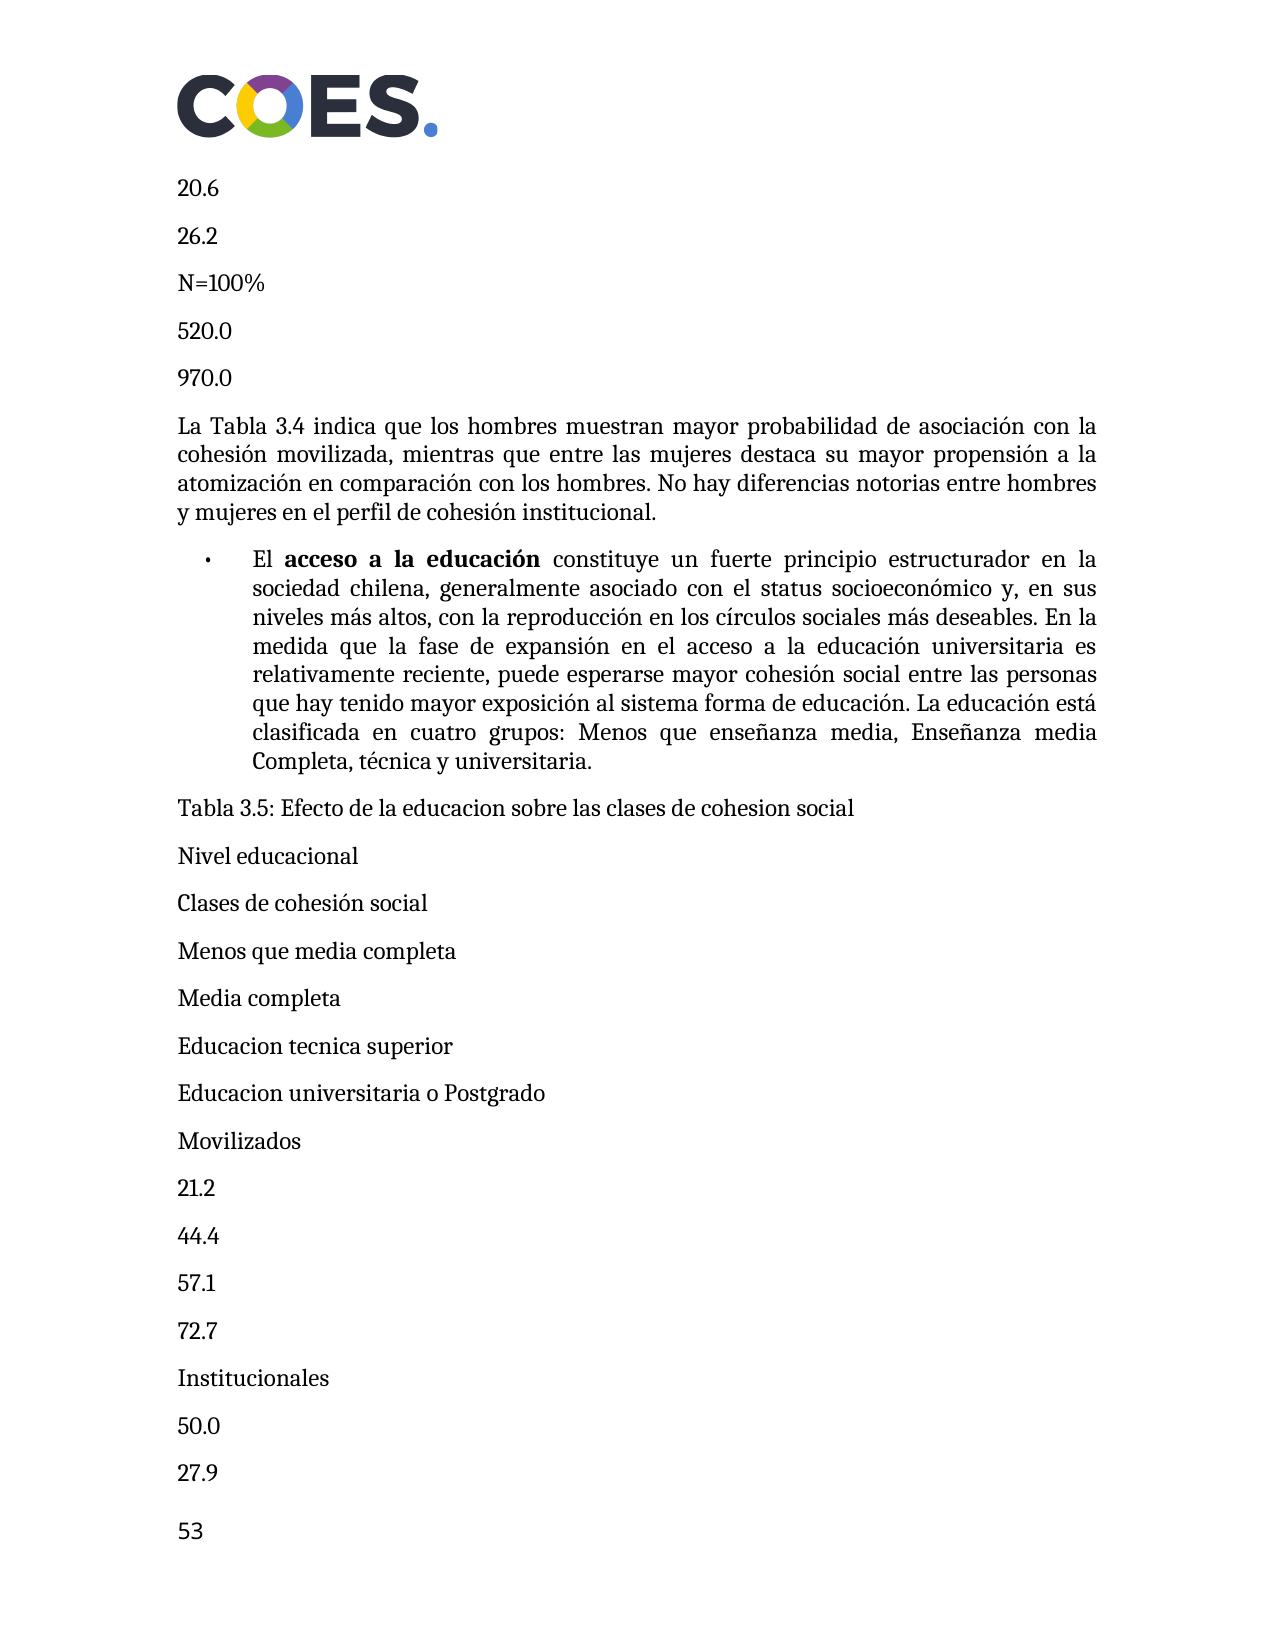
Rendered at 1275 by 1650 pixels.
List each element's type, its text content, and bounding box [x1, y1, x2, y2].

text Tabla 3.5: Efecto de la educacion sobre las clases de cohesion social [177, 794, 1098, 823]
text Movilizados [177, 1127, 1098, 1155]
picture [177, 75, 438, 146]
text Media completa [177, 984, 1098, 1013]
text Menos que media completa [177, 937, 1098, 965]
text Nivel educacional [177, 842, 1098, 870]
text Clases de cohesión social [177, 889, 1098, 918]
text Educacion tecnica superior [177, 1032, 1098, 1060]
text 520.0 [177, 317, 1098, 345]
text 26.2 [177, 222, 1098, 250]
text 57.1 [177, 1269, 1098, 1298]
text 27.9 [177, 1459, 1098, 1488]
text 50.0 [177, 1412, 1098, 1440]
text 970.0 [177, 364, 1098, 393]
text La Tabla 3.4 indica que los hombres muestran mayor probabilidad de asociación con la cohesión movilizada, mientras que entre las mujeres destaca su mayor propensión a la atomización en comparación con los hombres. No hay diferencias notorias entre hombres y mujeres en el perfil de cohesión institucional. [177, 412, 1098, 527]
text 44.4 [177, 1222, 1098, 1250]
list El acceso a la educación constituye un fuerte principio estructurador en la sociedad chilena, generalmente asociado con el status socioeconómico y, en sus niveles más altos, con la reproducción en los círculos sociales más deseables. En la medida que la fase de expansión en el acceso a la educación universitaria es relativamente reciente, puede esperarse mayor cohesión social entre las personas que hay tenido mayor exposición al sistema forma de educación. La educación está clasificada en cuatro grupos: Menos que enseñanza media, Enseñanza media Completa, técnica y universitaria. [202, 545, 1098, 775]
text Educacion universitaria o Postgrado [177, 1079, 1098, 1108]
text 21.2 [177, 1174, 1098, 1203]
text N=100% [177, 269, 1098, 298]
text Institucionales [177, 1364, 1098, 1393]
text 20.6 [177, 174, 1098, 203]
text 72.7 [177, 1317, 1098, 1345]
